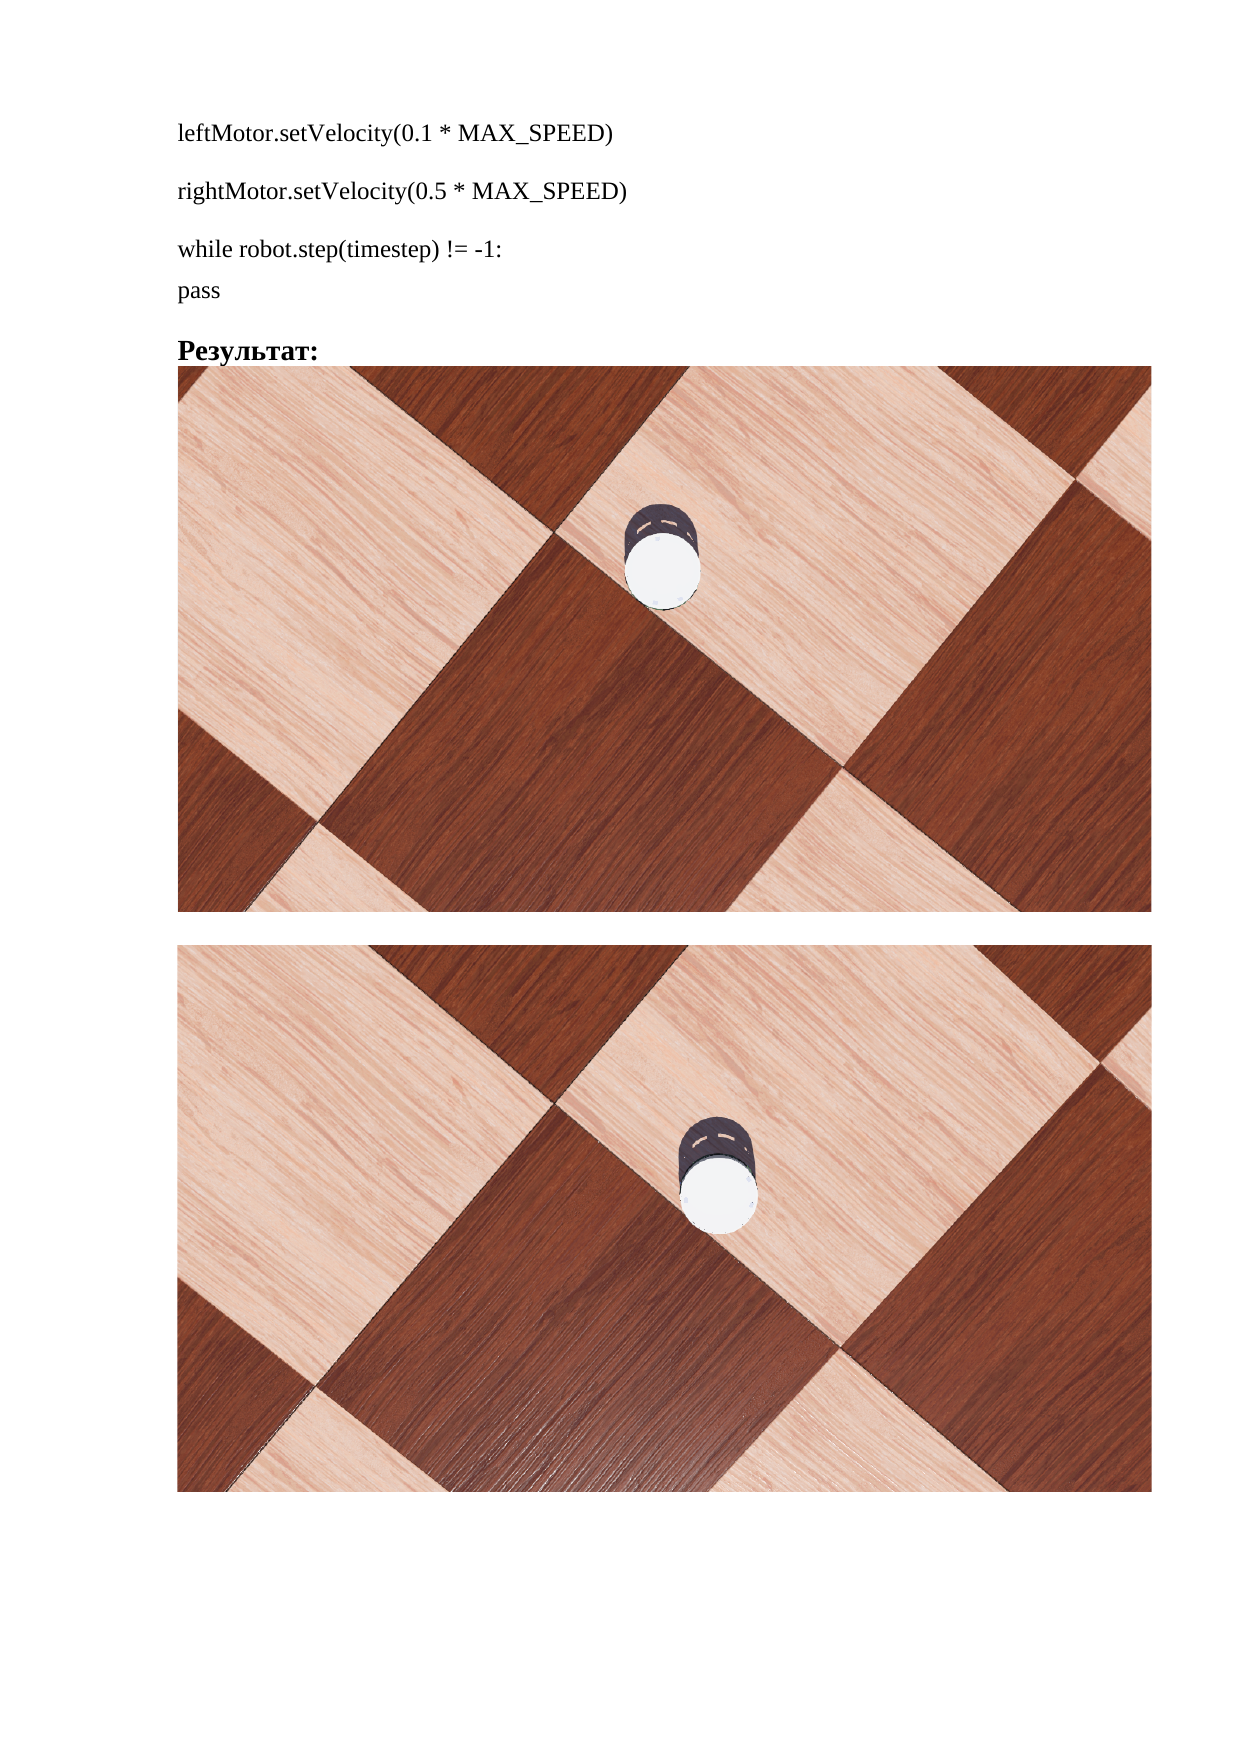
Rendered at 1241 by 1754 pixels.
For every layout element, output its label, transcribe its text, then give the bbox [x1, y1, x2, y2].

text Результат: [177, 333, 1152, 366]
text rightMotor.setVelocity(0.5 * MAX_SPEED) [177, 176, 1152, 205]
text leftMotor.setVelocity(0.1 * MAX_SPEED) [177, 118, 1152, 147]
text while robot.step(timestep) != -1: [177, 234, 1152, 263]
picture [177, 945, 1152, 1492]
text pass [177, 275, 1152, 304]
picture [177, 366, 1152, 912]
